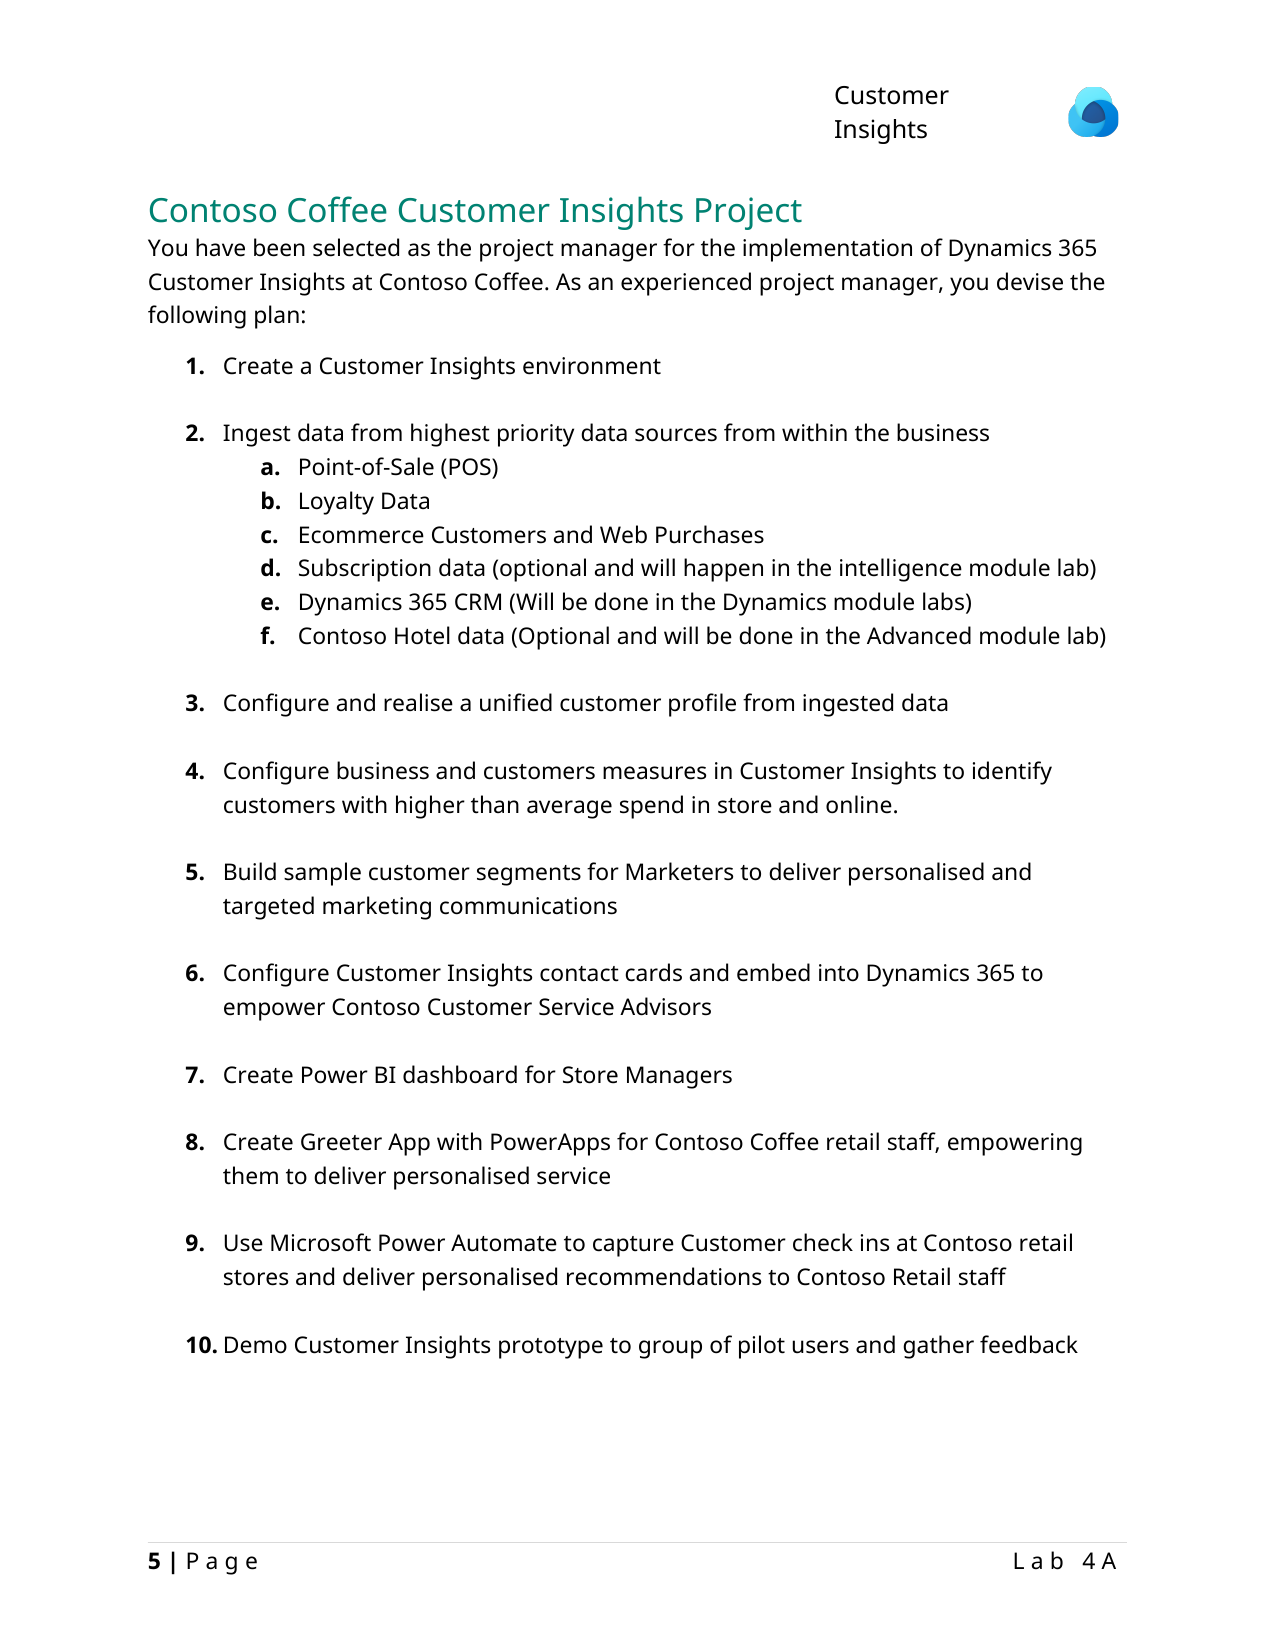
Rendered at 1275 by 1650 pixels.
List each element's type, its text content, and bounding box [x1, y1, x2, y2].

list Configure and realise a unified customer profile from ingested data [185, 687, 1127, 752]
picture [1068, 87, 1119, 137]
list Create Power BI dashboard for Store Managers [185, 1059, 1127, 1124]
list Configure business and customers measures in Customer Insights to identify customers with higher than average spend in store and online. [185, 755, 1127, 854]
text You have been selected as the project manager for the implementation of Dynamics 365 Customer Insights at Contoso Coffee. As an experienced project manager, you devise the following plan: [148, 232, 1127, 331]
list Contoso Hotel data (Optional and will be done in the Advanced module lab) [260, 620, 1127, 685]
list Configure Customer Insights contact cards and embed into Dynamics 365 to empower Contoso Customer Service Advisors [185, 957, 1127, 1056]
list Build sample customer segments for Marketers to deliver personalised and targeted marketing communications [185, 856, 1127, 955]
list Ecommerce Customers and Web Purchases [260, 519, 1127, 550]
list Loyalty Data [260, 485, 1127, 516]
list Use Microsoft Power Automate to capture Customer check ins at Contoso retail stores and deliver personalised recommendations to Contoso Retail staff [185, 1227, 1127, 1326]
subtitle Contoso Coffee Customer Insights Project [148, 187, 1127, 232]
list Demo Customer Insights prototype to group of pilot users and gather feedback [185, 1329, 1127, 1360]
list Ingest data from highest priority data sources from within the business [185, 417, 1127, 449]
list Create Greeter App with PowerApps for Contoso Coffee retail staff, empowering them to deliver personalised service [185, 1126, 1127, 1191]
list Point-of-Sale (POS) [260, 451, 1127, 482]
list Create a Customer Insights environment [185, 350, 1127, 415]
list Dynamics 365 CRM (Will be done in the Dynamics module labs) [260, 586, 1127, 617]
list Subscription data (optional and will happen in the intelligence module lab) [260, 552, 1127, 584]
